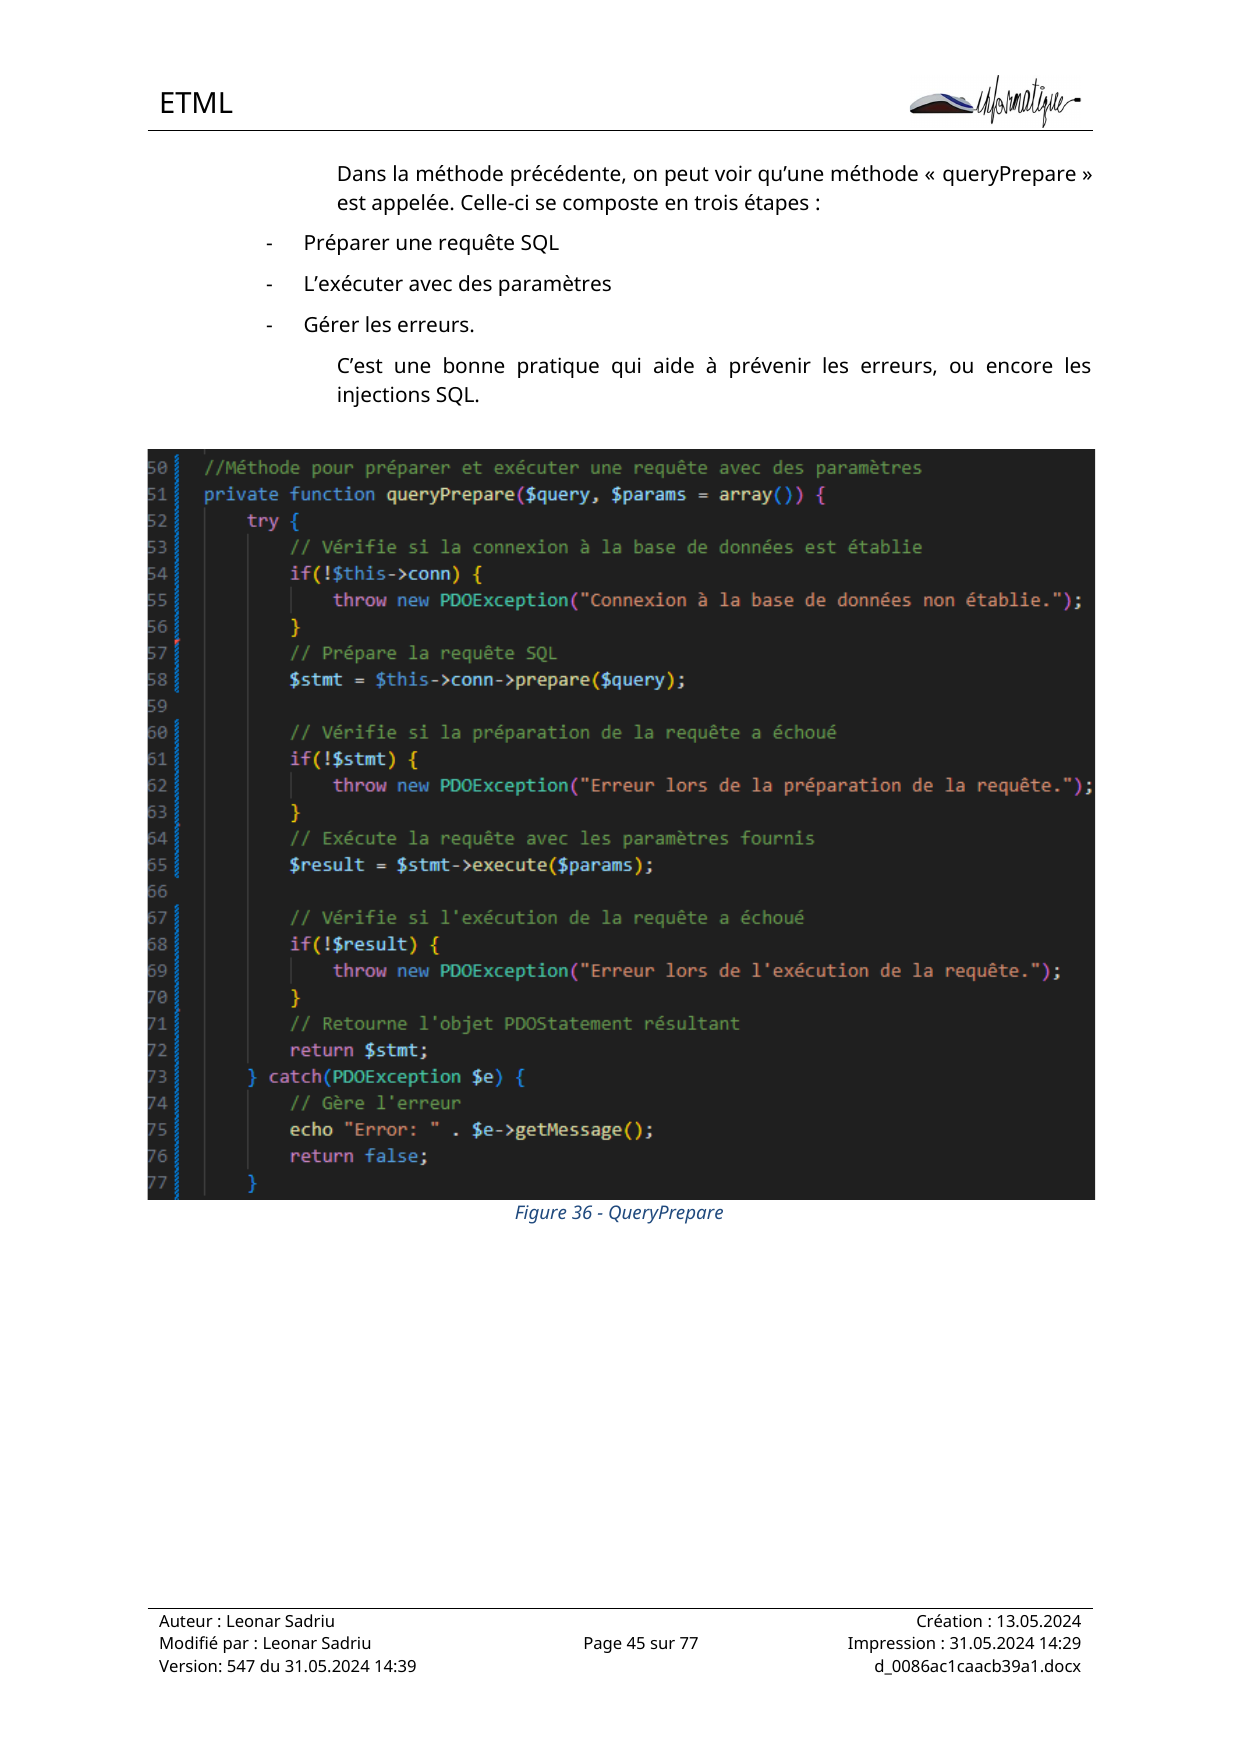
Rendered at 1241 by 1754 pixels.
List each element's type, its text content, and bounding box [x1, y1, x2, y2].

list Gérer les erreurs. [266, 310, 1092, 339]
text Figure 36 - QueryPrepare [148, 1200, 1092, 1225]
text C’est une bonne pratique qui aide à prévenir les erreurs, ou encore les injections SQL. [337, 351, 1092, 408]
list L’exécuter avec des paramètres [266, 269, 1092, 298]
list Préparer une requête SQL [266, 228, 1092, 257]
picture [909, 75, 1082, 128]
text Dans la méthode précédente, on peut voir qu’une méthode « queryPrepare » est appelée. Celle-ci se composte en trois étapes : [337, 159, 1092, 216]
picture [147, 449, 1096, 1200]
